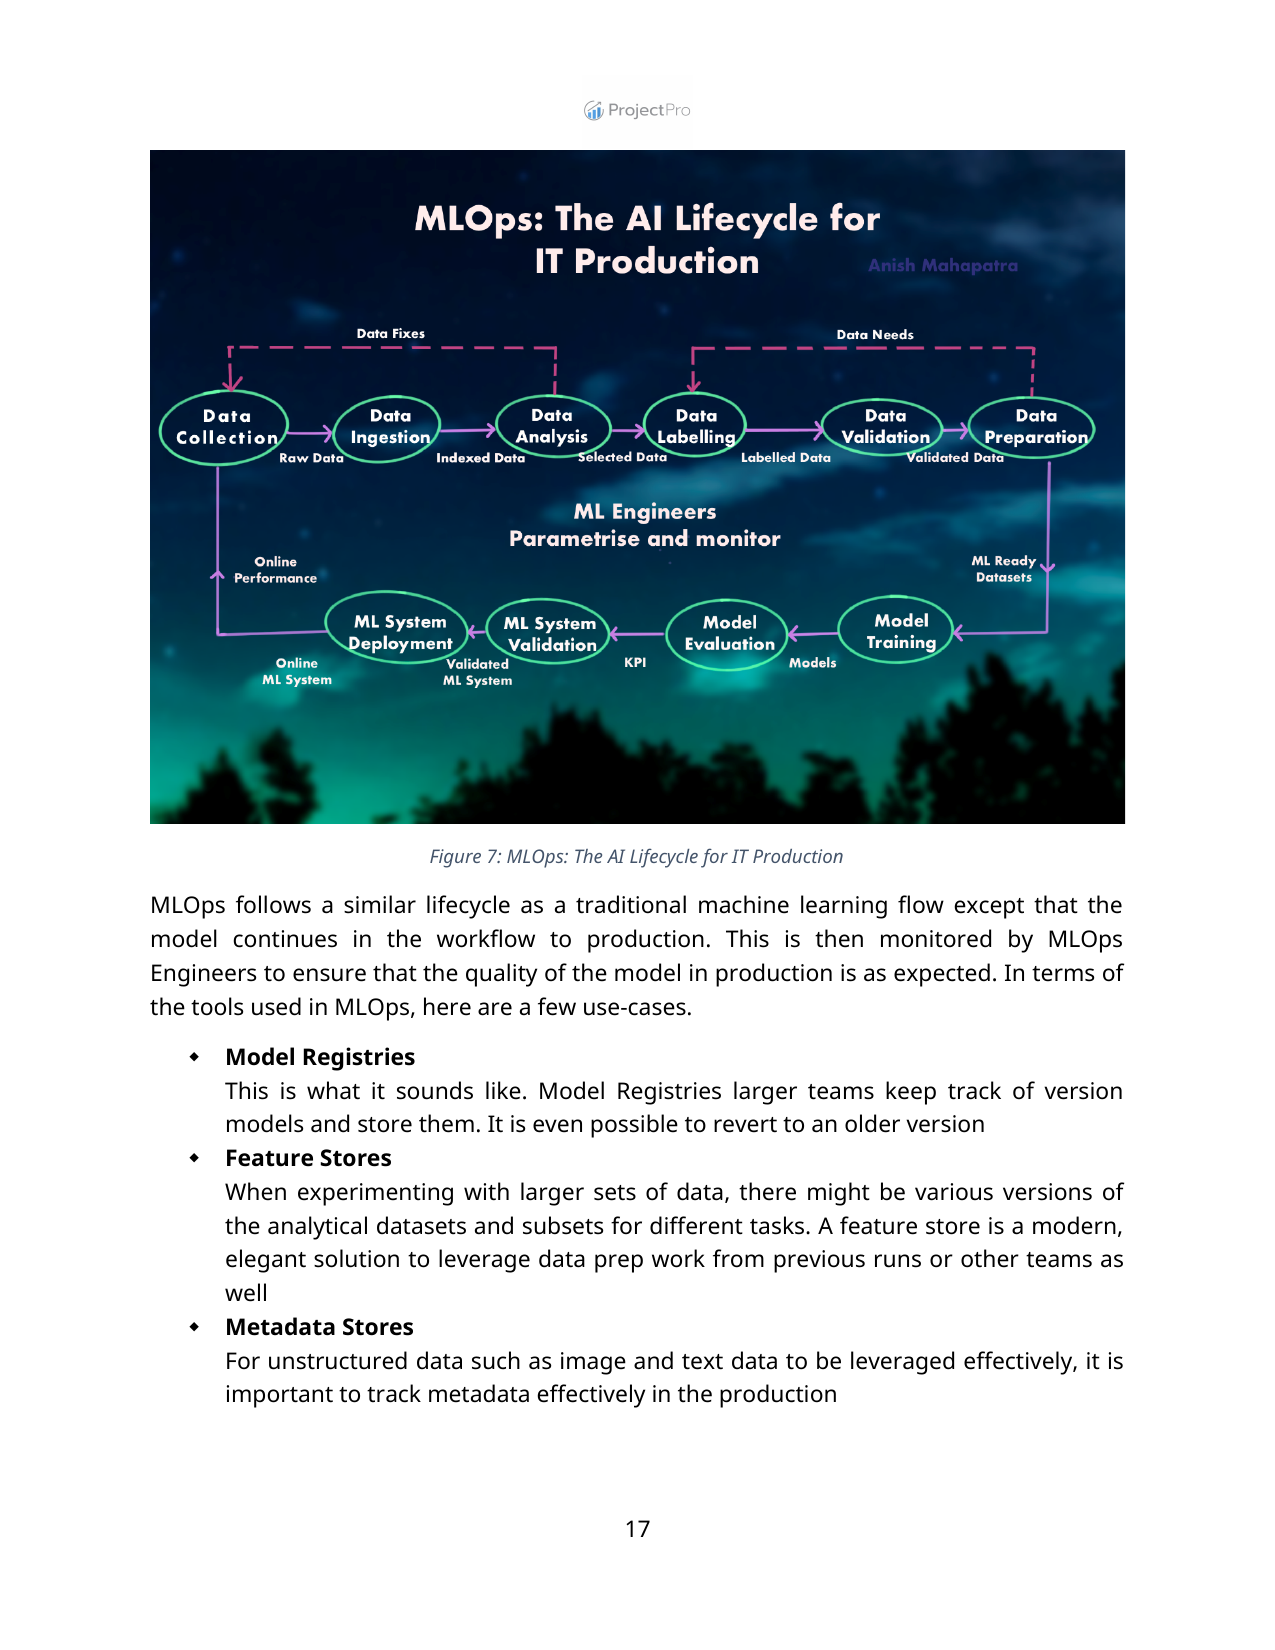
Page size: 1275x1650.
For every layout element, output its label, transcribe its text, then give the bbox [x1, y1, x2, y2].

list Feature Stores When experimenting with larger sets of data, there might be various versions of the analytical datasets and subsets for different tasks. A feature store is a modern, elegant solution to leverage data prep work from previous runs or other teams as well [187, 1142, 1125, 1308]
picture [582, 75, 693, 149]
picture [150, 150, 1125, 824]
text Figure 7: MLOps: The AI Lifecycle for IT Production [150, 843, 1125, 868]
text MLOps follows a similar lifecycle as a traditional machine learning flow except that the model continues in the workflow to production. This is then monitored by MLOps Engineers to ensure that the quality of the model in production is as expected. In terms of the tools used in MLOps, here are a few use-cases. [150, 889, 1125, 1022]
list Model Registries This is what it sounds like. Model Registries larger teams keep track of version models and store them. It is even possible to revert to an older version [187, 1041, 1125, 1140]
list Metadata Stores For unstructured data such as image and text data to be leveraged effectively, it is important to track metadata effectively in the production [187, 1311, 1125, 1410]
